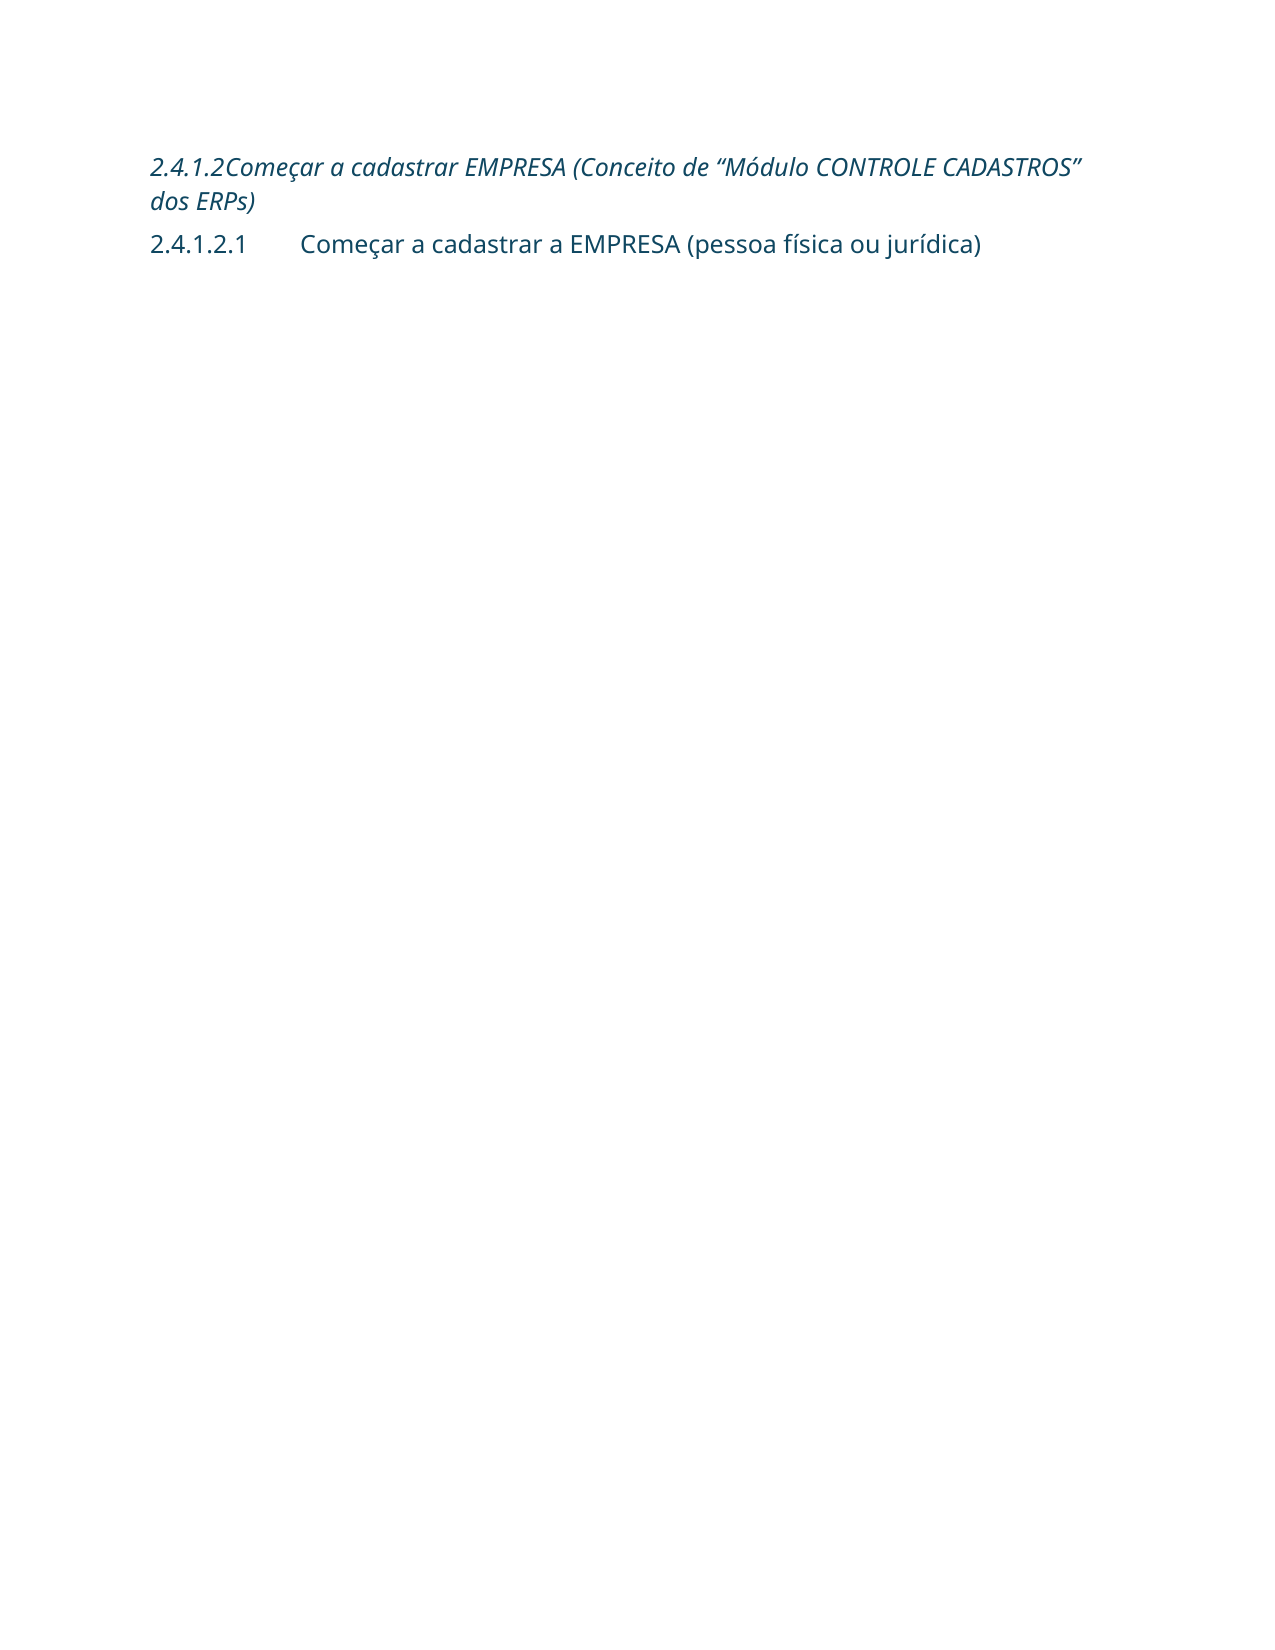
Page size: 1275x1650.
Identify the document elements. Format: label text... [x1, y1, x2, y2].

subtitle 2.4.1.2.1 Começar a cadastrar a EMPRESA (pessoa física ou jurídica) [150, 226, 1125, 261]
subtitle 2.4.1.2 Começar a cadastrar EMPRESA (Conceito de “Módulo CONTROLE CADASTROS” dos ERPs) [150, 150, 1125, 218]
